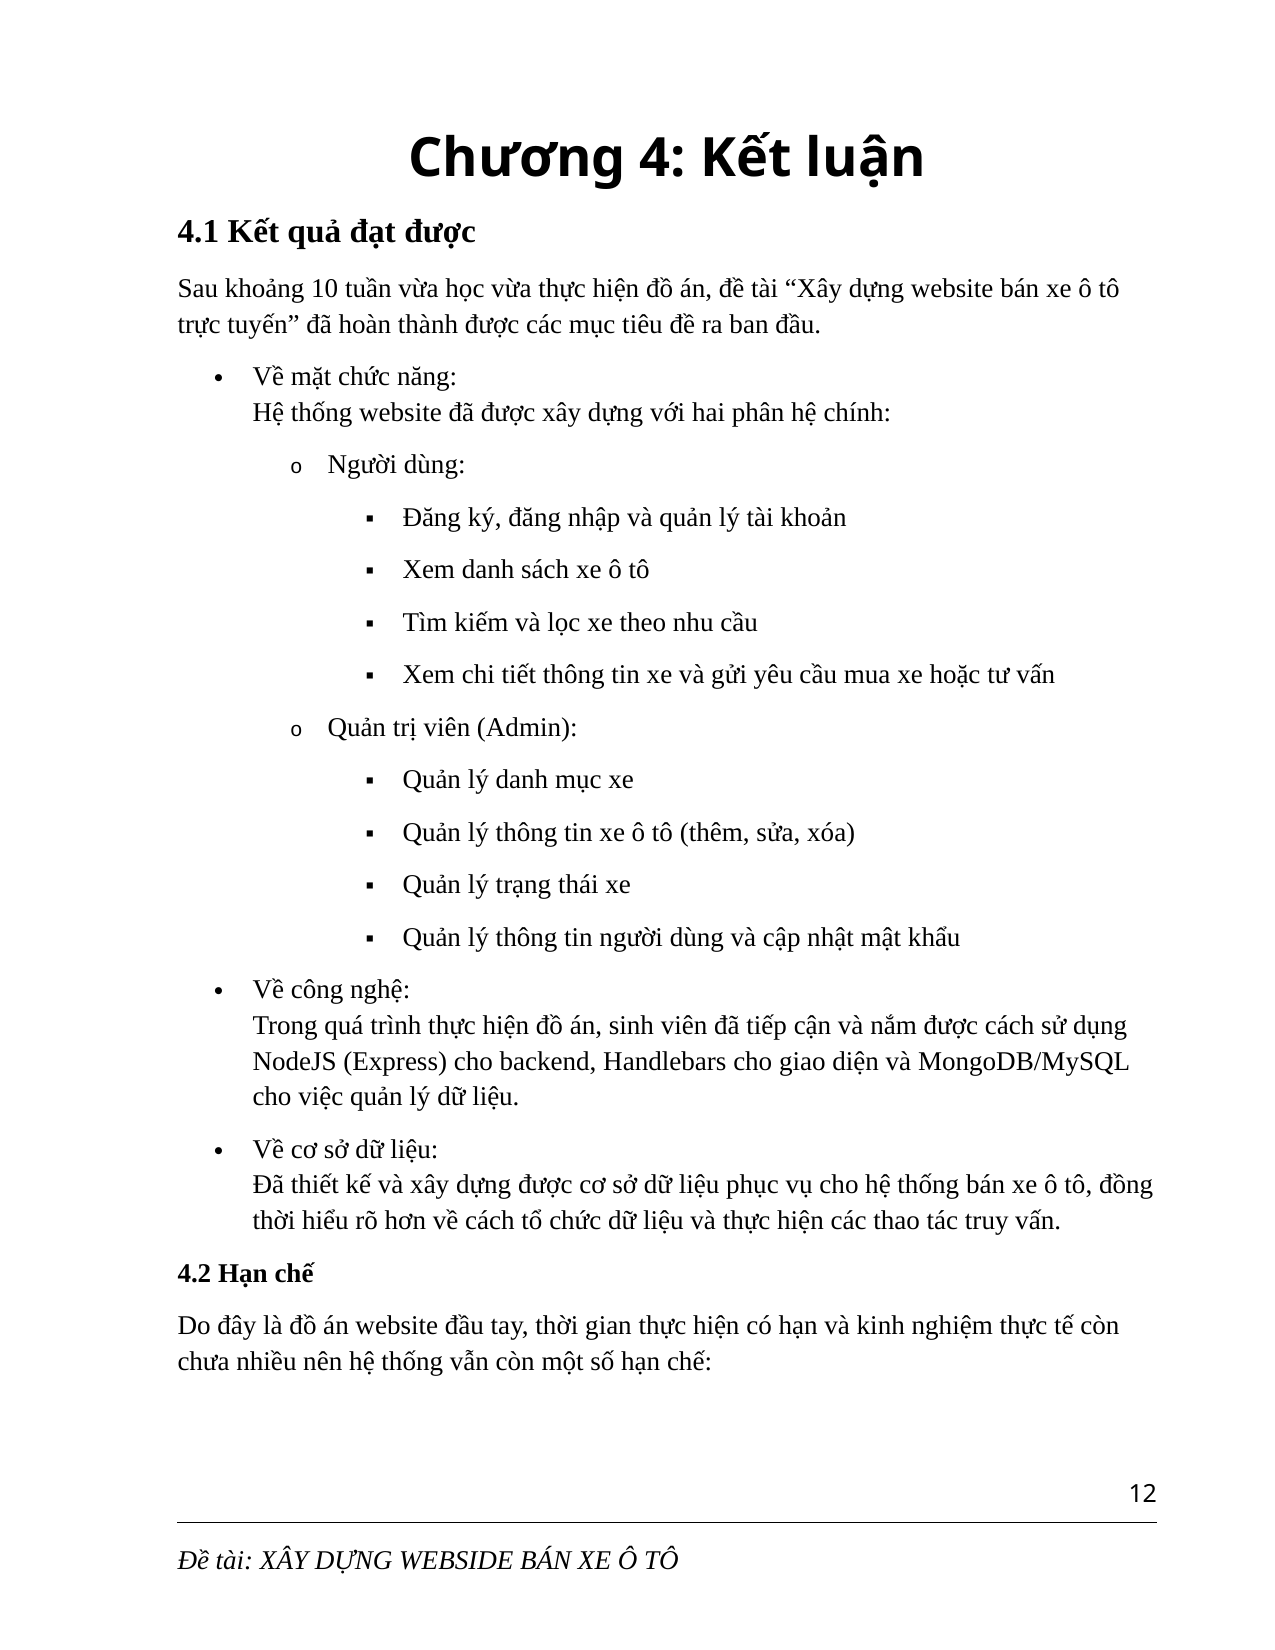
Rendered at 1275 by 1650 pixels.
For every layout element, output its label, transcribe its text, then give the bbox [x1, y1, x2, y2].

list Người dùng: [290, 448, 1157, 480]
list Về mặt chức năng: Hệ thống website đã được xây dựng với hai phân hệ chính: [215, 360, 1157, 427]
list Đăng ký, đăng nhập và quản lý tài khoản [365, 501, 1157, 532]
list Quản lý thông tin xe ô tô (thêm, sửa, xóa) [365, 816, 1157, 847]
list Quản lý danh mục xe [365, 764, 1157, 795]
text Sau khoảng 10 tuần vừa học vừa thực hiện đồ án, đề tài “Xây dựng website bán xe ô tô trực tuyến” đã hoàn thành được các mục tiêu đề ra ban đầu. [177, 272, 1157, 339]
list Quản trị viên (Admin): [290, 711, 1157, 742]
list Quản lý thông tin người dùng và cập nhật mật khẩu [365, 921, 1157, 952]
text 4.2 Hạn chế [177, 1257, 1157, 1288]
list Tìm kiếm và lọc xe theo nhu cầu [365, 606, 1157, 637]
list Xem chi tiết thông tin xe và gửi yêu cầu mua xe hoặc tư vấn [365, 658, 1157, 689]
list Quản lý trạng thái xe [365, 868, 1157, 899]
text 4.1 Kết quả đạt được [177, 211, 1157, 249]
text Do đây là đồ án website đầu tay, thời gian thực hiện có hạn và kinh nghiệm thực tế còn chưa nhiều nên hệ thống vẫn còn một số hạn chế: [177, 1309, 1157, 1376]
subtitle Chương 4: Kết luận [177, 118, 1157, 192]
list Xem danh sách xe ô tô [365, 553, 1157, 585]
list Về cơ sở dữ liệu: Đã thiết kế và xây dựng được cơ sở dữ liệu phục vụ cho hệ thống bán xe ô tô, đồng thời hiểu rõ hơn về cách tổ chức dữ liệu và thực hiện các thao tác truy vấn. [215, 1133, 1157, 1235]
list Về công nghệ: Trong quá trình thực hiện đồ án, sinh viên đã tiếp cận và nắm được cách sử dụng NodeJS (Express) cho backend, Handlebars cho giao diện và MongoDB/MySQL cho việc quản lý dữ liệu. [215, 973, 1157, 1112]
